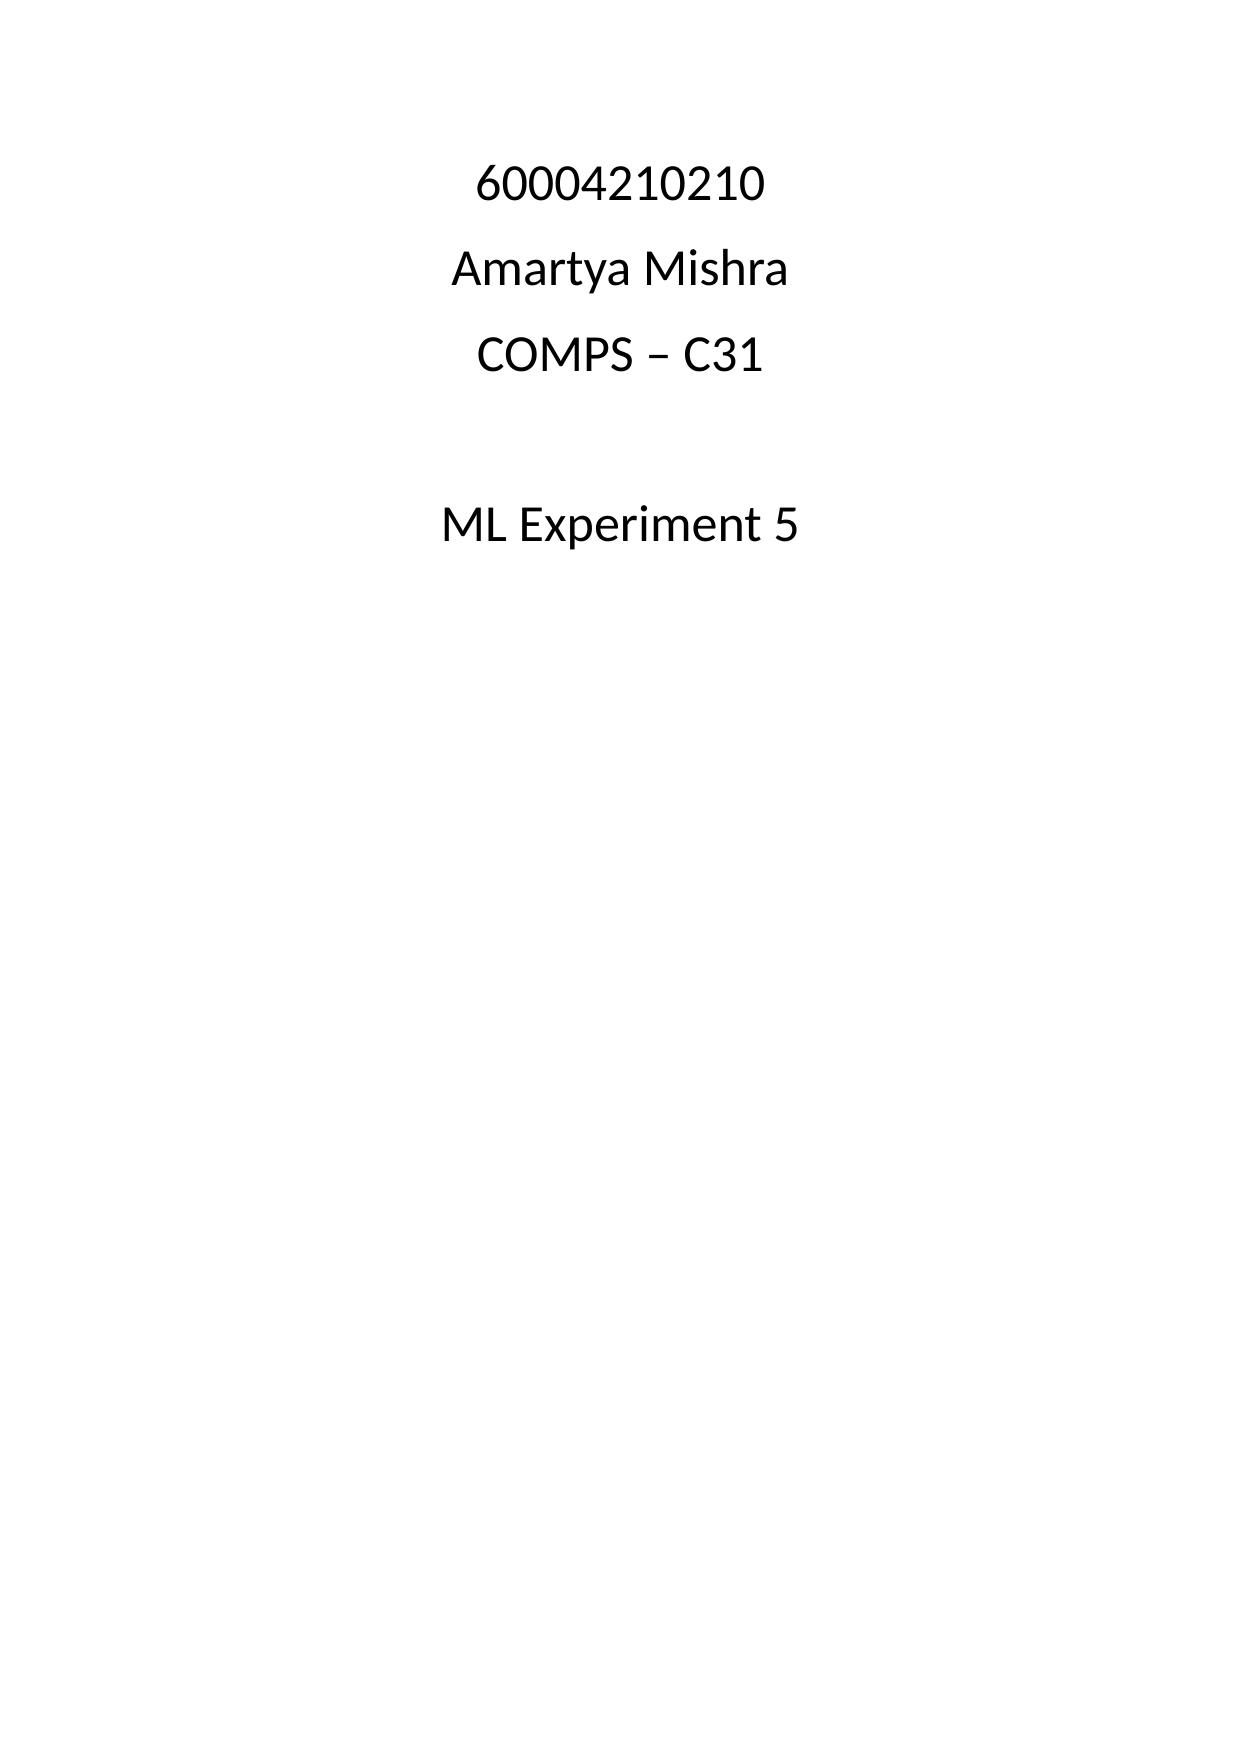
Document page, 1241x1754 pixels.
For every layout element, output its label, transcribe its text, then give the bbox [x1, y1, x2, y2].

text COMPS – C31 [150, 320, 1090, 384]
text Amartya Mishra [150, 235, 1090, 299]
text ML Experiment 5 [150, 491, 1090, 554]
text 60004210210 [150, 150, 1090, 213]
